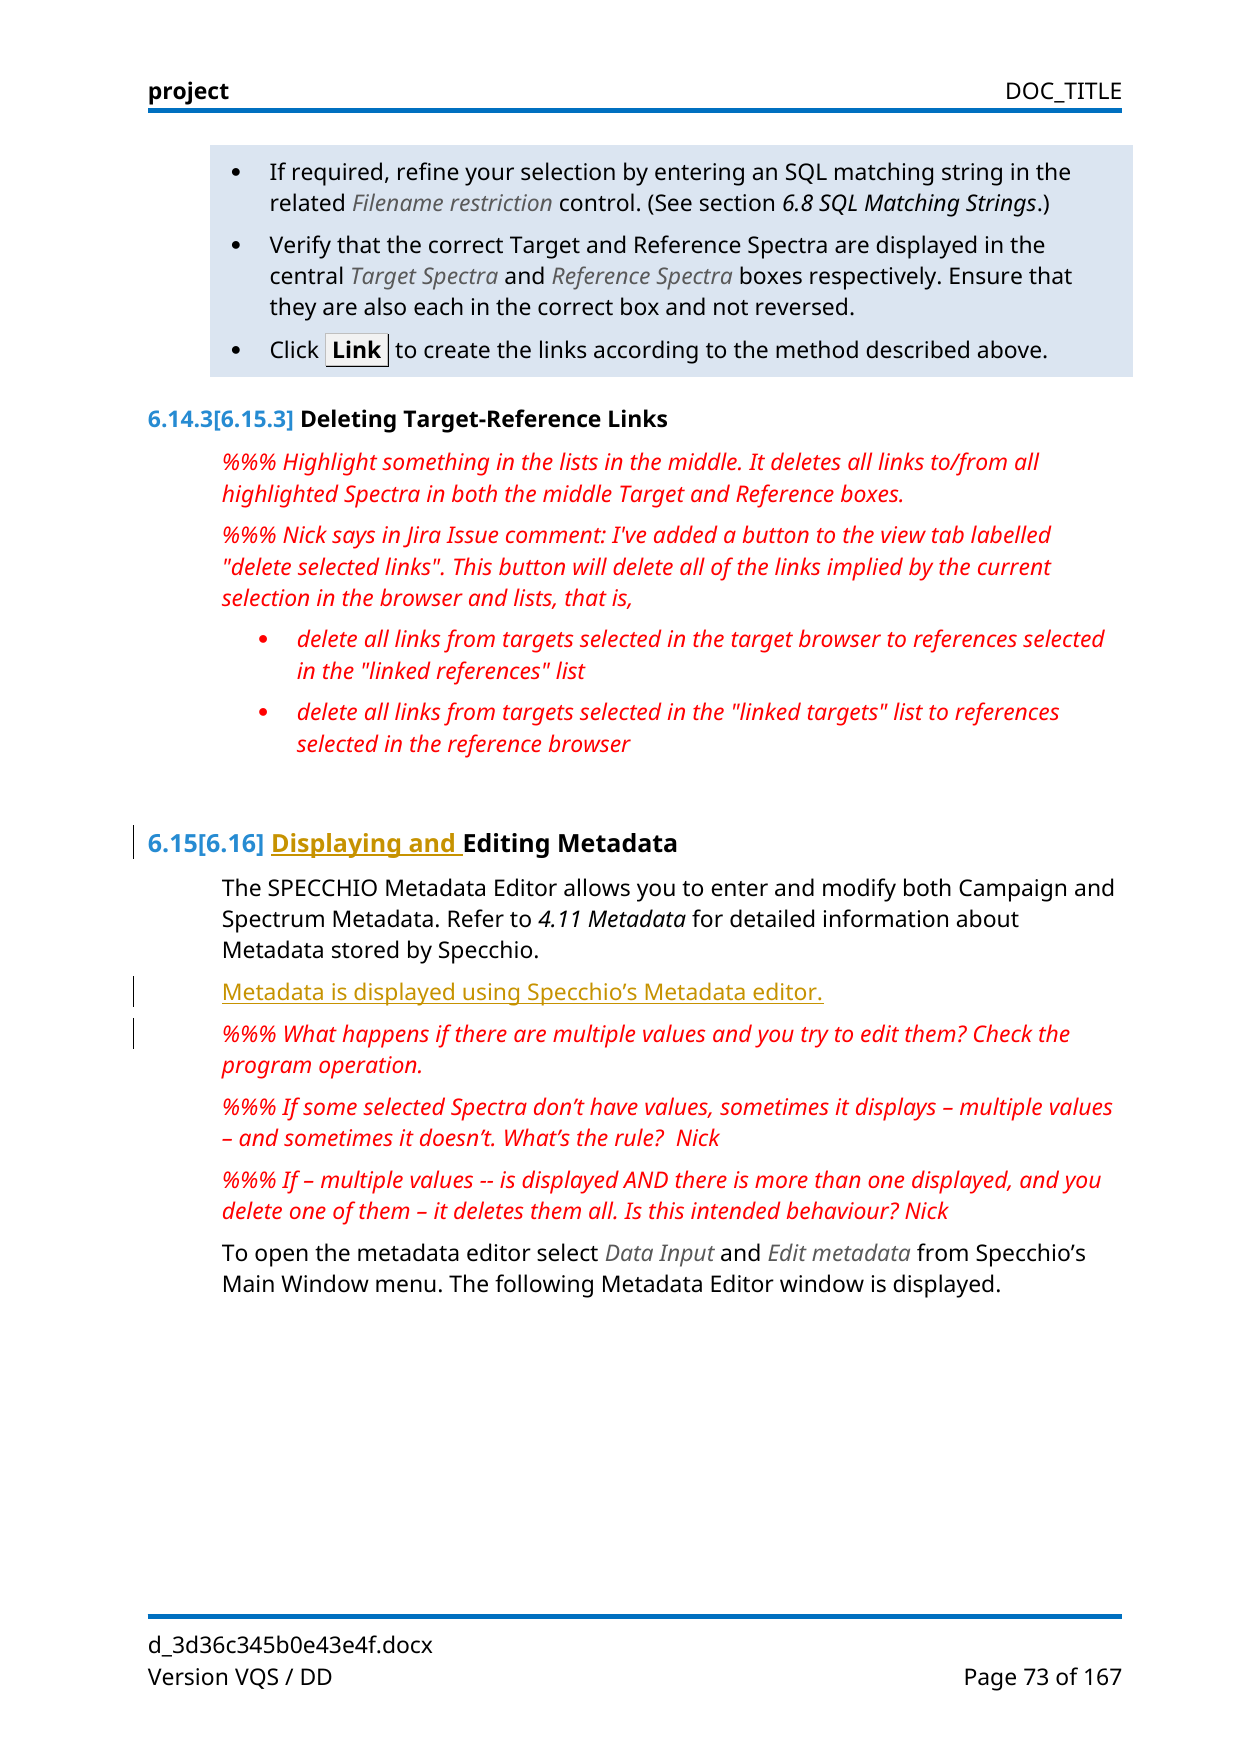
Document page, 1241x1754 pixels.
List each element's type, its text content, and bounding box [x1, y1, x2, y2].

list delete all links from targets selected in the target browser to references selected in the "linked references" list [259, 623, 1122, 686]
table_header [210, 145, 1133, 377]
text %%% Nick says in Jira Issue comment: I've added a button to the view tab labelled "delete selected links". This button will delete all of the links implied by the current selection in the browser and lists, that is, [222, 519, 1122, 613]
text %%% What happens if there are multiple values and you try to edit them? Check the program operation. [222, 1018, 1122, 1080]
text %%% If some selected Spectra don’t have values, sometimes it displays – multiple values – and sometimes it doesn’t. What’s the rule? Nick [222, 1091, 1122, 1153]
text To open the metadata editor select Data Input and Edit metadata from Specchio’s Main Window menu. The following Metadata Editor window is displayed. [222, 1237, 1122, 1299]
list delete all links from targets selected in the "linked targets" list to references selected in the reference browser [259, 696, 1122, 759]
subtitle Deleting Target-Reference Links [148, 402, 1122, 434]
text %%% Highlight something in the lists in the middle. It deletes all links to/from all highlighted Spectra in both the middle Target and Reference boxes. [222, 446, 1122, 509]
subtitle Editing Metadata [148, 825, 1122, 859]
text %%% If – multiple values -- is displayed AND there is more than one displayed, and you delete one of them – it deletes them all. Is this intended behaviour? Nick [222, 1164, 1122, 1226]
